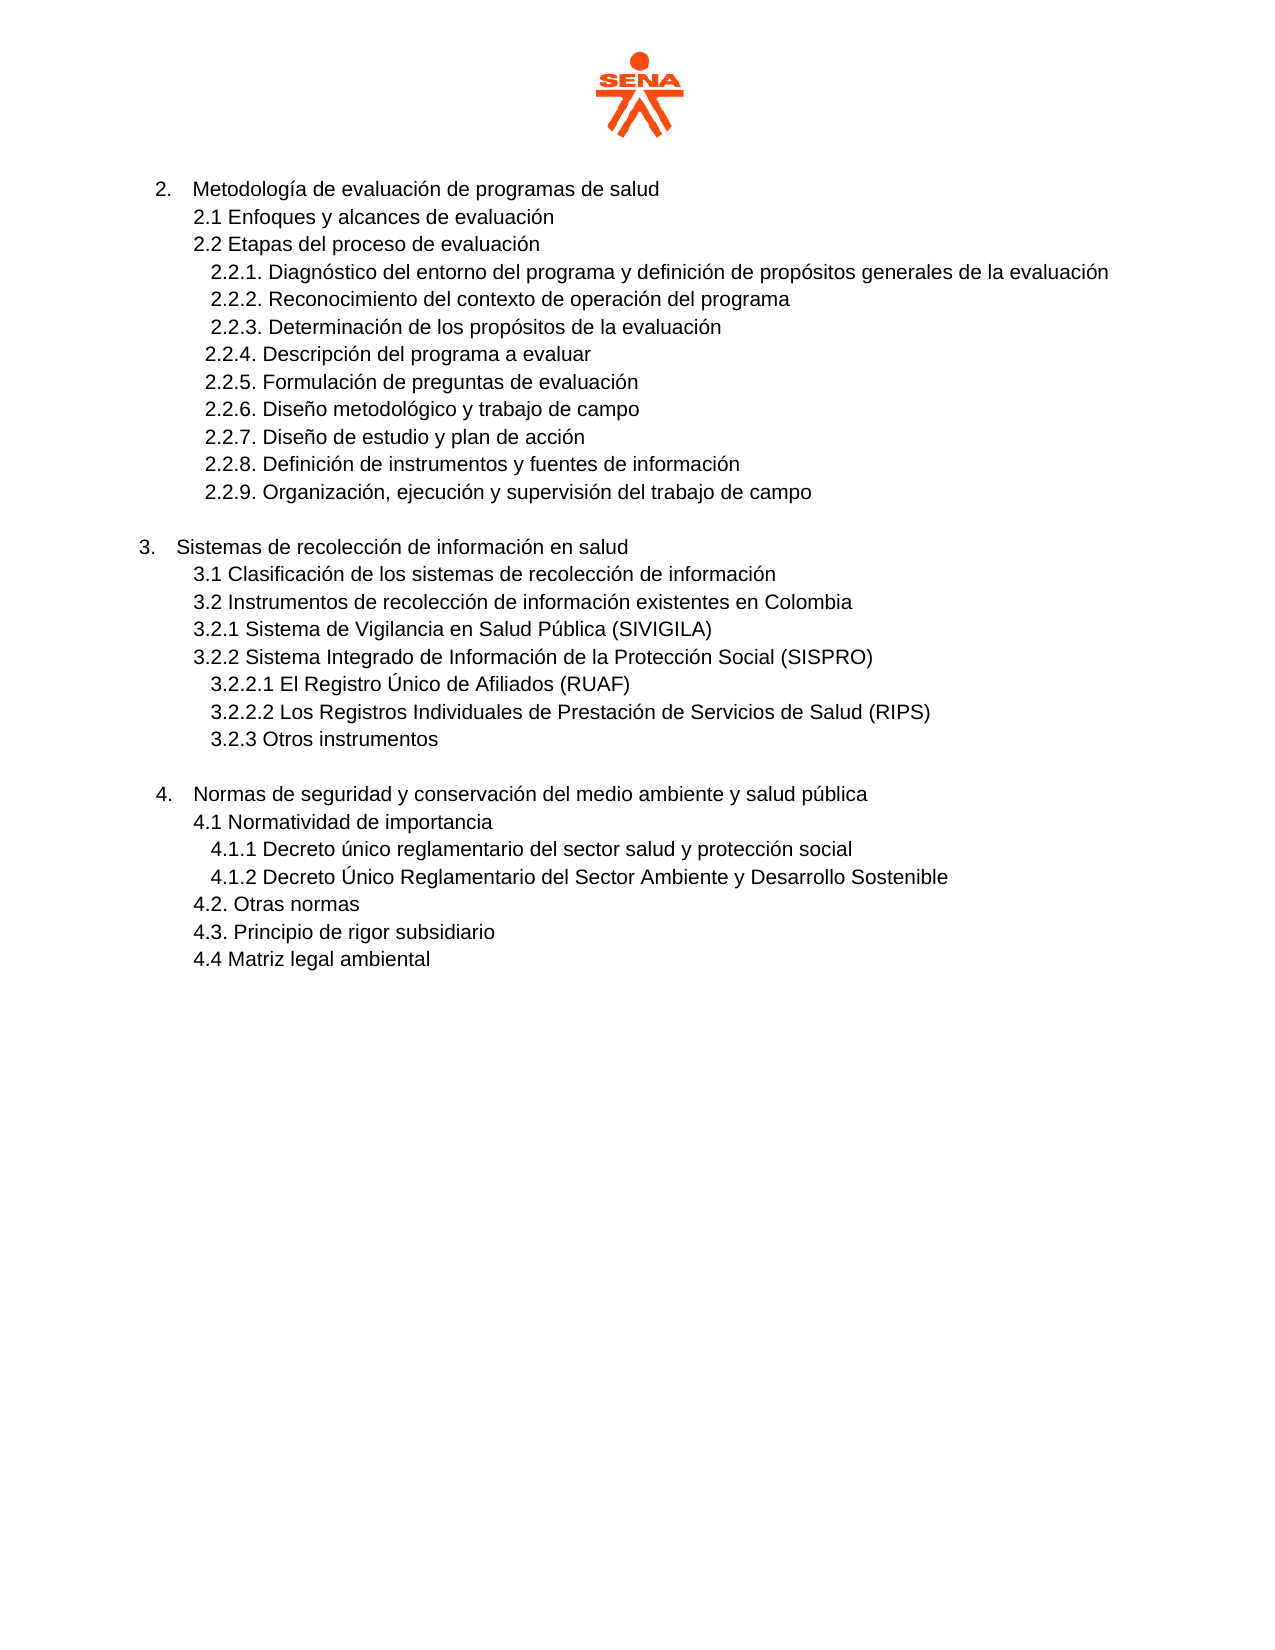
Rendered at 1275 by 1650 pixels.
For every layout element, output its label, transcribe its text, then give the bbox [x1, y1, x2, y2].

list Normas de seguridad y conservación del medio ambiente y salud pública [156, 782, 1157, 806]
text 2.2.5. Formulación de preguntas de evaluación [193, 370, 1157, 394]
text 3.2.3 Otros instrumentos [193, 727, 1157, 751]
text 3.2.1 Sistema de Vigilancia en Salud Pública (SIVIGILA) [193, 617, 1157, 641]
text 4.1.1 Decreto único reglamentario del sector salud y protección social [118, 837, 1157, 861]
text 3.2.2.1 El Registro Único de Afiliados (RUAF) [193, 672, 1157, 696]
text 4.1.2 Decreto Único Reglamentario del Sector Ambiente y Desarrollo Sostenible [118, 865, 1157, 889]
text 2.2.1. Diagnóstico del entorno del programa y definición de propósitos generales de la evaluación [193, 260, 1157, 284]
text 2.2.6. Diseño metodológico y trabajo de campo [193, 397, 1157, 421]
list Sistemas de recolección de información en salud [139, 535, 1157, 559]
text 4.4 Matriz legal ambiental [193, 947, 1157, 971]
text 2.2.2. Reconocimiento del contexto de operación del programa [193, 287, 1157, 311]
text 2.2.3. Determinación de los propósitos de la evaluación [193, 315, 1157, 339]
text 2.2 Etapas del proceso de evaluación [193, 232, 1157, 256]
text 4.1 Normatividad de importancia [193, 810, 1157, 834]
text 3.2.2 Sistema Integrado de Información de la Protección Social (SISPRO) [193, 645, 1157, 669]
text 3.1 Clasificación de los sistemas de recolección de información [193, 562, 1157, 586]
text 2.2.9. Organización, ejecución y supervisión del trabajo de campo [193, 480, 1157, 504]
text 4.3. Principio de rigor subsidiario [193, 920, 1157, 944]
text 2.2.7. Diseño de estudio y plan de acción [193, 425, 1157, 449]
text 4.2. Otras normas [193, 892, 1157, 916]
text 3.2 Instrumentos de recolección de información existentes en Colombia [193, 590, 1157, 614]
picture [585, 48, 690, 142]
text 2.2.4. Descripción del programa a evaluar [193, 342, 1157, 366]
text 2.1 Enfoques y alcances de evaluación [193, 205, 1157, 229]
text 2.2.8. Definición de instrumentos y fuentes de información [193, 452, 1157, 476]
text 3.2.2.2 Los Registros Individuales de Prestación de Servicios de Salud (RIPS) [193, 700, 1157, 724]
list Metodología de evaluación de programas de salud [155, 177, 1157, 201]
